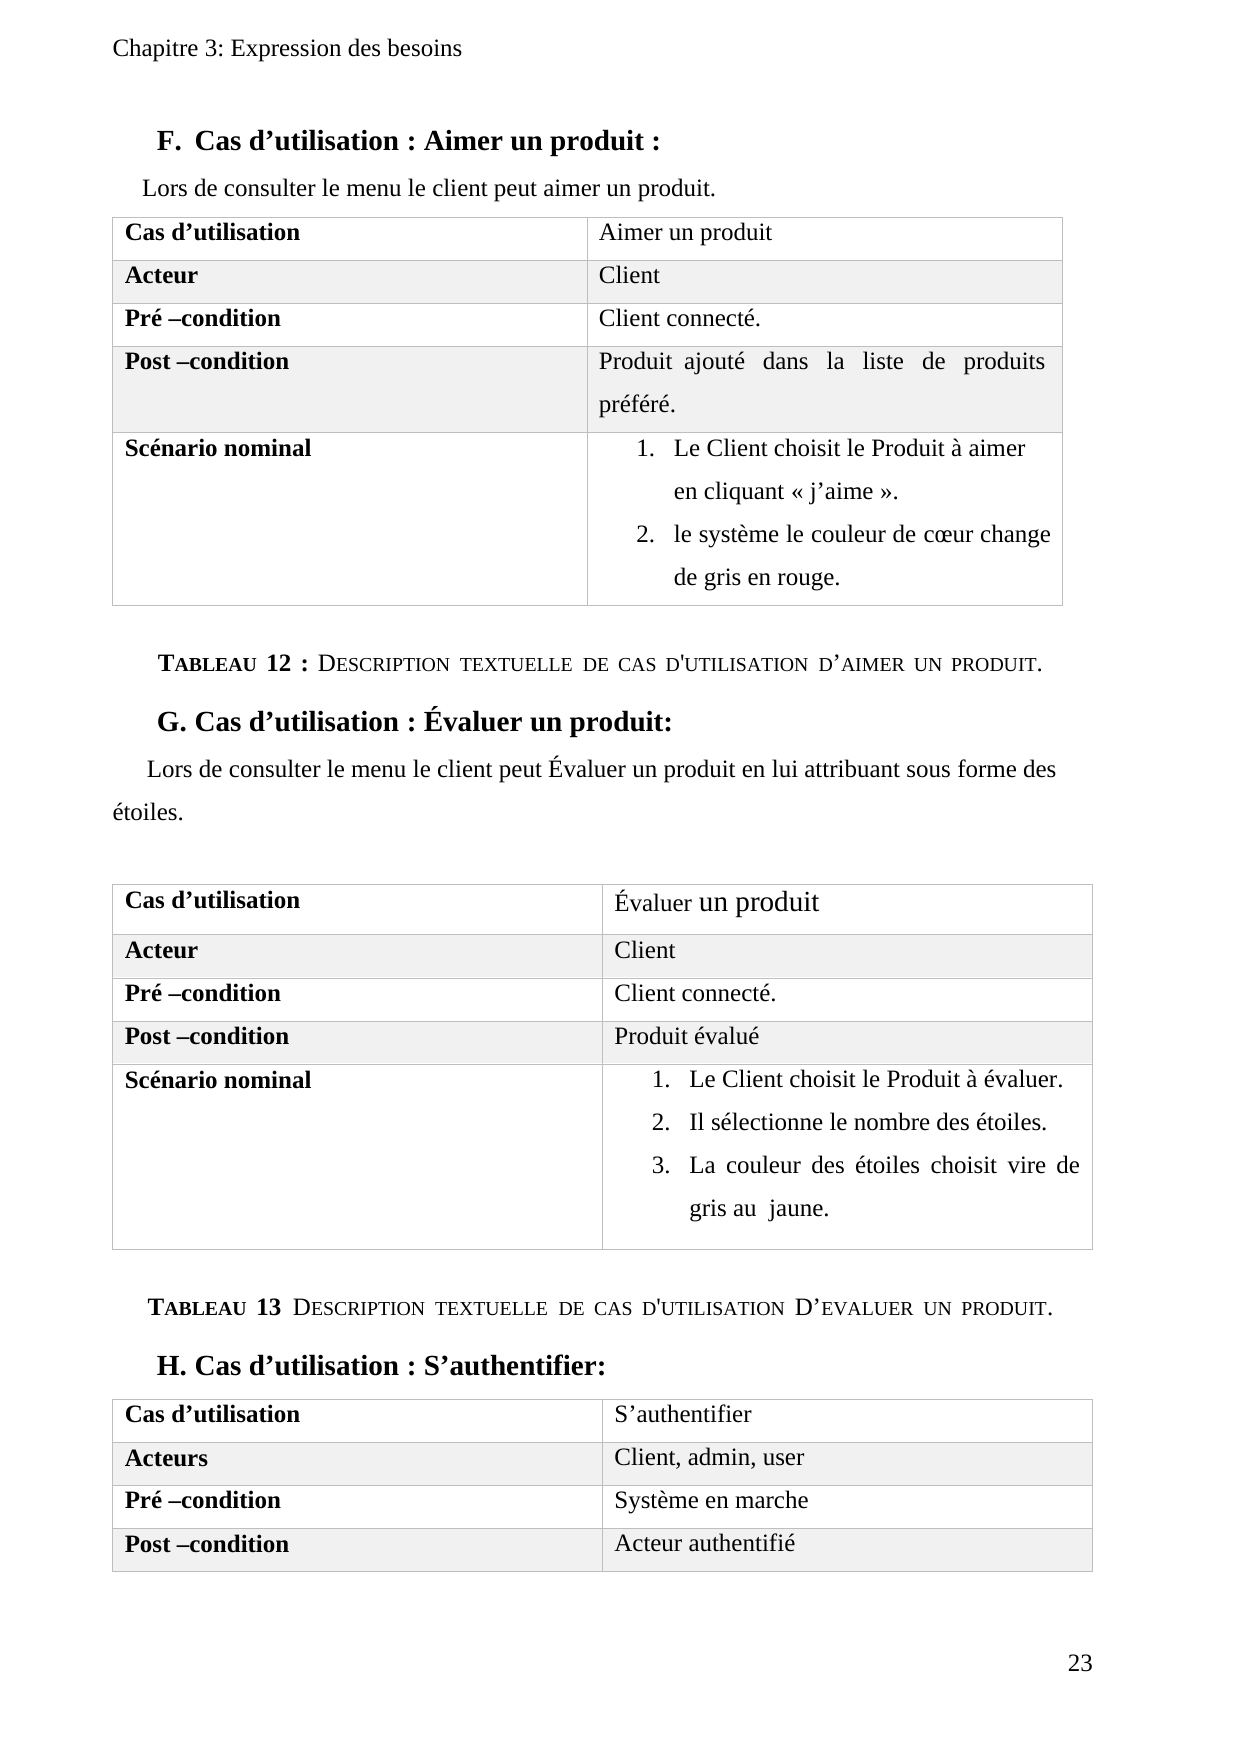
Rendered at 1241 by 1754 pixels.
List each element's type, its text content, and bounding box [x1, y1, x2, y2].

table_cell Le Client choisit le Produit à évaluer. Il sélectionne le nombre des étoiles. La couleur des étoiles choisit vire de gris au jaune. [603, 1065, 1092, 1249]
text Lors de consulter le menu le client peut aimer un produit. [142, 173, 1240, 202]
table_cell Acteurs [113, 1443, 602, 1485]
table_cell Acteur [113, 261, 587, 303]
table_cell Scénario nominal [113, 1065, 602, 1249]
table_header S’authentifier [603, 1400, 1092, 1442]
table_cell Client [588, 261, 1062, 303]
table_header Évaluer un produit [603, 885, 1092, 934]
table_cell Post –condition [113, 1529, 602, 1571]
table_cell Pré –condition [113, 304, 587, 346]
table_cell Pré –condition [113, 979, 602, 1021]
subtitle Cas d’utilisation : S’authentifier: [157, 1348, 1240, 1382]
table_cell Client [603, 935, 1092, 977]
table_cell Acteur [113, 935, 602, 977]
table_cell Produit ajouté dans la liste de produits préféré. [588, 347, 1062, 432]
table_cell Post –condition [113, 347, 587, 432]
table_header Aimer un produit [588, 218, 1062, 260]
table_cell Acteur authentifié [603, 1529, 1092, 1571]
table_cell Client, admin, user [603, 1443, 1092, 1485]
table_cell Système en marche [603, 1486, 1092, 1528]
table_header Cas d’utilisation [113, 218, 587, 260]
table_header Cas d’utilisation [113, 885, 602, 934]
table_header Cas d’utilisation [113, 1400, 602, 1442]
table_cell Produit évalué [603, 1022, 1092, 1063]
subtitle Cas d’utilisation : Aimer un produit : [157, 123, 1240, 156]
text TABLEAU 12 : DESCRIPTION TEXTUELLE DE CAS D'UTILISATION D’AIMER UN PRODUIT. [158, 648, 1240, 677]
table_cell Pré –condition [113, 1486, 602, 1528]
table_cell Le Client choisit le Produit à aimer en cliquant « j’aime ». le système le couleur de cœur change de gris en rouge. [588, 433, 1062, 604]
table_cell Scénario nominal [113, 433, 587, 604]
table_cell Client connecté. [588, 304, 1062, 346]
table_cell Client connecté. [603, 979, 1092, 1021]
text Lors de consulter le menu le client peut Évaluer un produit en lui attribuant sous forme des étoiles. [112, 754, 1092, 826]
table_cell Post –condition [113, 1022, 602, 1063]
subtitle Cas d’utilisation : Évaluer un produit: [157, 704, 1240, 738]
text TABLEAU 13 DESCRIPTION TEXTUELLE DE CAS D'UTILISATION D’EVALUER UN PRODUIT. [147, 1292, 1240, 1321]
